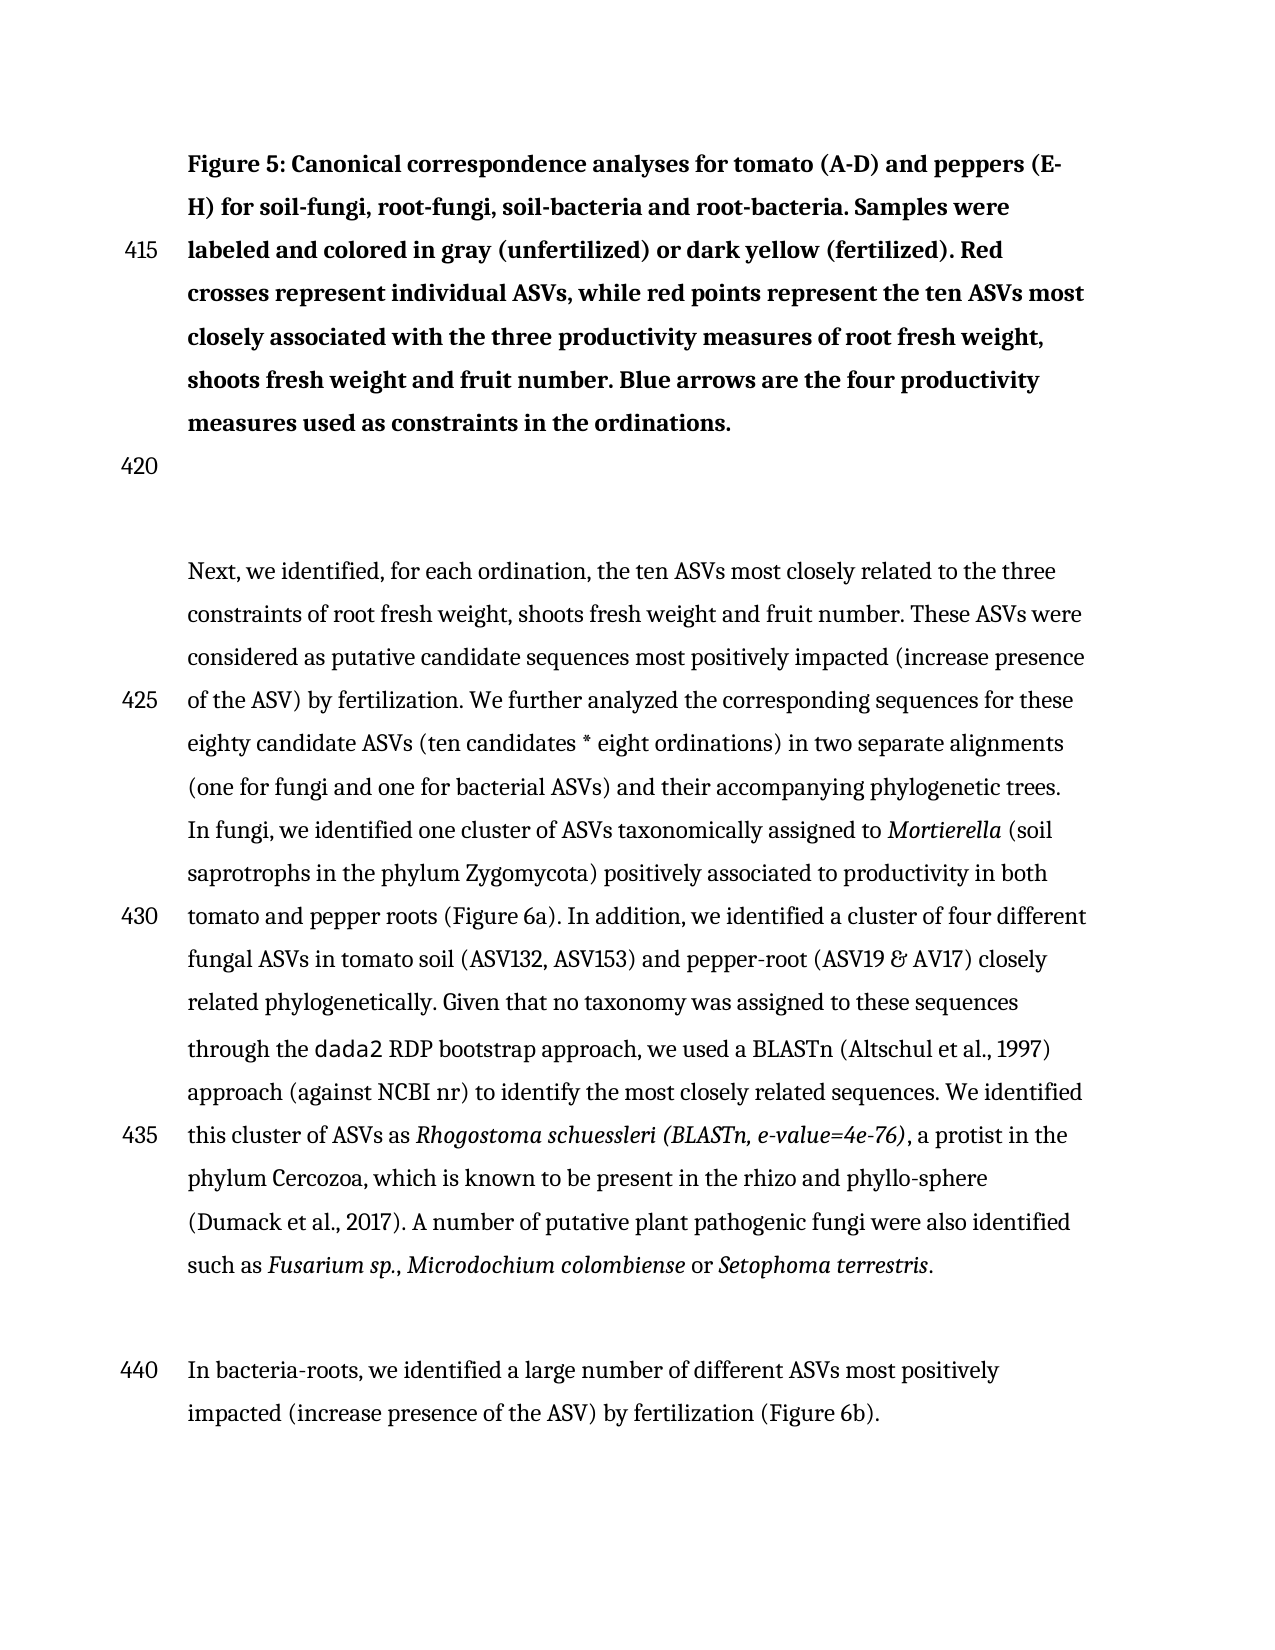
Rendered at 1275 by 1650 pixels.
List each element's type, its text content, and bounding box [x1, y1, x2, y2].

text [187, 150, 1088, 481]
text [187, 1312, 1088, 1471]
text Next, we identified, for each ordination, the ten ASVs most closely related to the three constraints of root fresh weight, shoots fresh weight and fruit number. These ASVs were considered as putative candidate sequences most positively impacted (increase presence of the ASV) by fertilization. We further analyzed the corresponding sequences for these eighty candidate ASVs (ten candidates * eight ordinations) in two separate alignments (one for fungi and one for bacterial ASVs) and their accompanying phylogenetic trees. In fungi, we identified one cluster of ASVs taxonomically assigned to Mortierella (soil saprotrophs in the phylum Zygomycota) positively associated to productivity in both tomato and pepper roots (Figure 6a). In addition, we identified a cluster of four different fungal ASVs in tomato soil (ASV132, ASV153) and pepper-root (ASV19 & AV17) closely related phylogenetically. Given that no taxonomy was assigned to these sequences through the dada2 RDP bootstrap approach, we used a BLASTn (Altschul et al., 1997) approach (against NCBI nr) to identify the most closely related sequences. We identified this cluster of ASVs as Rhogostoma schuessleri (BLASTn, e-value=4e-76), a protist in the phylum Cercozoa, which is known to be present in the rhizo and phyllo-sphere (Dumack et al., 2017). A number of putative plant pathogenic fungi were also identified such as Fusarium sp., Microdochium colombiense or Setophoma terrestris. [187, 514, 1088, 1279]
